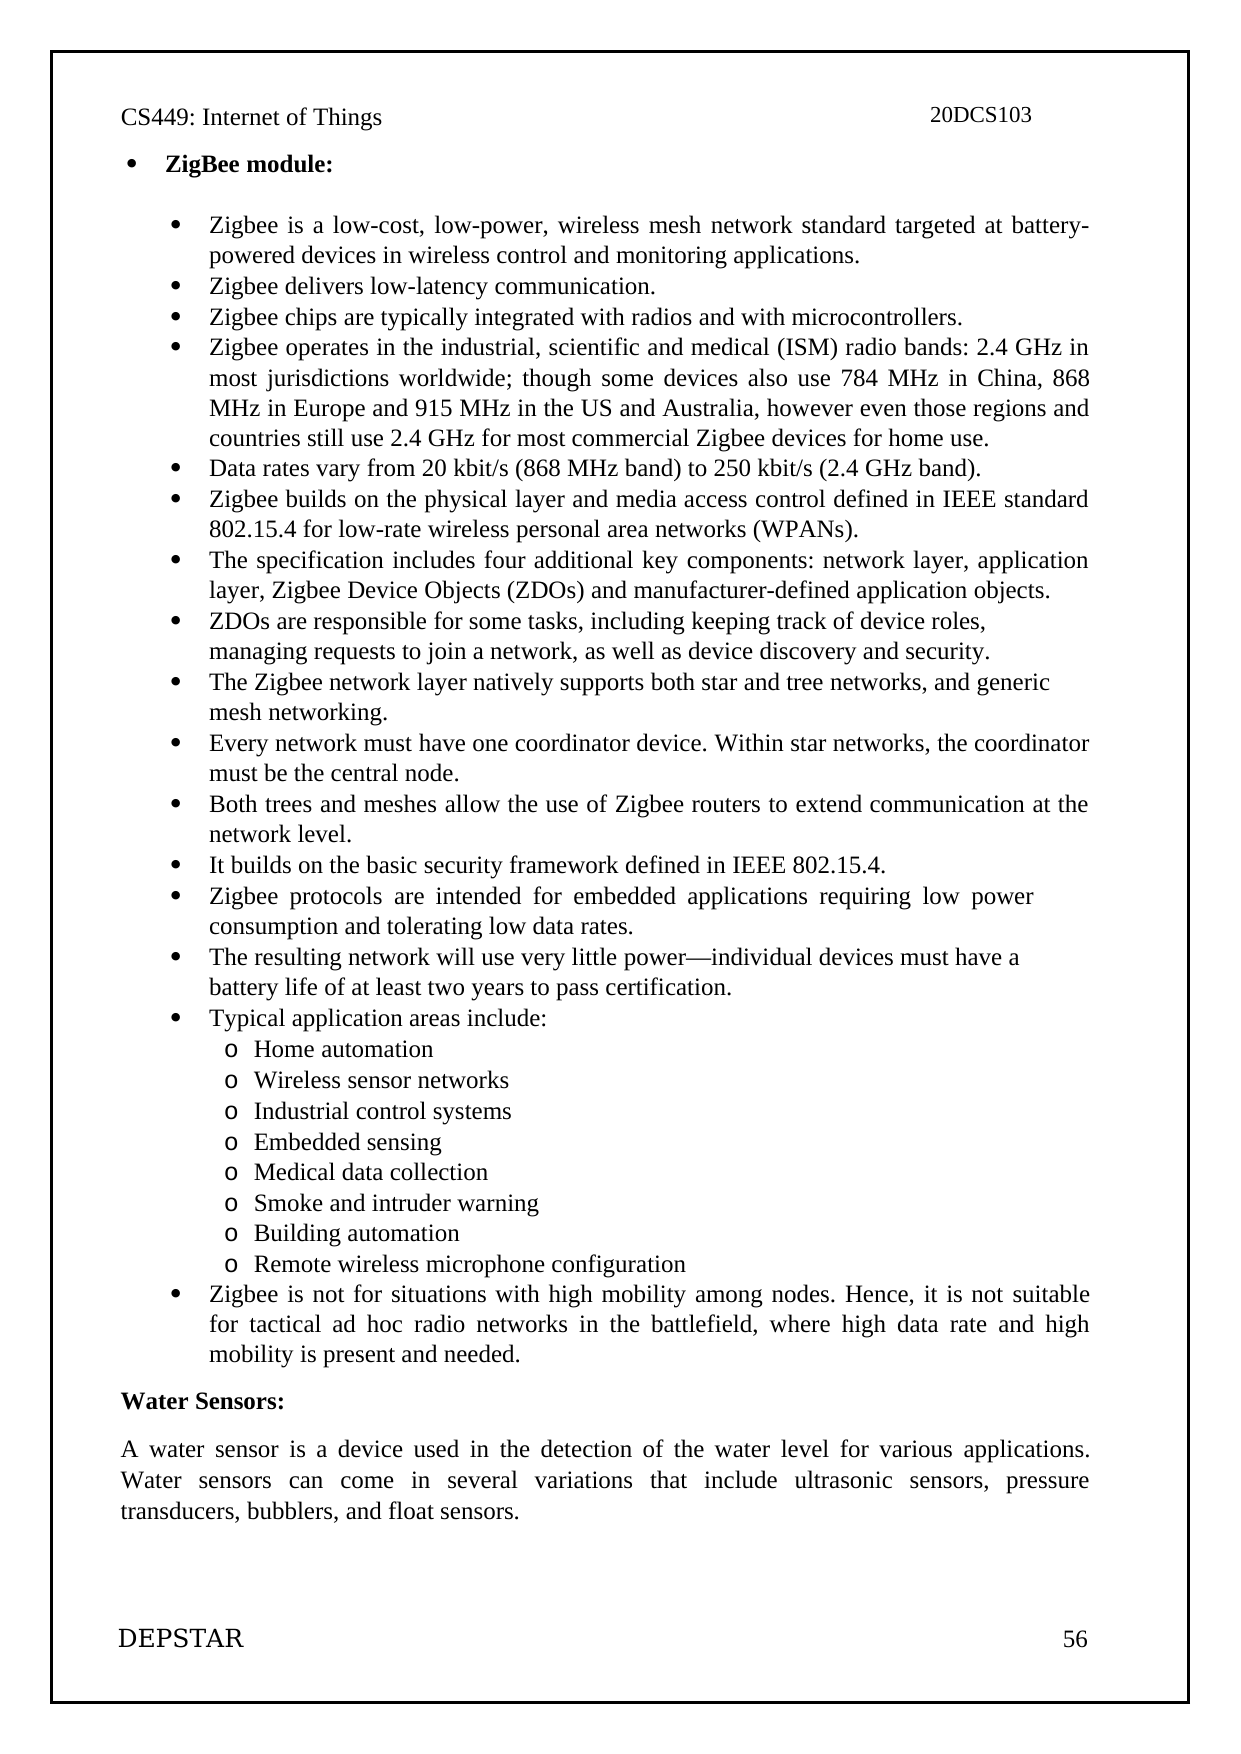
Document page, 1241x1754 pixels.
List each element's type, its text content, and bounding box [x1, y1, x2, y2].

list Medical data collection [224, 1156, 1134, 1187]
list Home automation [224, 1033, 1134, 1064]
list Zigbee is not for situations with high mobility among nodes. Hence, it is not suitable for tactical ad hoc radio networks in the battlefield, where high data rate and high mobility is present and needed. [171, 1279, 1091, 1368]
list Typical application areas include: [171, 1003, 1134, 1032]
list Smoke and intruder warning [224, 1187, 1134, 1217]
list Every network must have one coordinator device. Within star networks, the coordinator must be the central node. [171, 728, 1091, 787]
list Zigbee operates in the industrial, scientific and medical (ISM) radio bands: 2.4 GHz in most jurisdictions worldwide; though some devices also use 784 MHz in China, 868 MHz in Europe and 915 MHz in the US and Australia, however even those regions and countries still use 2.4 GHz for most commercial Zigbee devices for home use. [171, 332, 1091, 452]
list Zigbee builds on the physical layer and media access control defined in IEEE standard [171, 484, 1134, 513]
list Both trees and meshes allow the use of Zigbee routers to extend communication at the network level. [171, 789, 1090, 848]
list Embedded sensing [224, 1125, 1134, 1156]
list Zigbee protocols are intended for embedded applications requiring low power consumption and tolerating low data rates. [171, 881, 1090, 940]
list Data rates vary from 20 kbit/s (868 MHz band) to 250 kbit/s (2.4 GHz band). [171, 453, 1134, 482]
list Remote wireless microphone configuration [224, 1248, 1134, 1279]
text 802.15.4 for low-rate wireless personal area networks (WPANs). [209, 514, 1134, 543]
subtitle Water Sensors: [120, 1386, 1134, 1415]
list Industrial control systems [224, 1095, 1134, 1125]
subtitle ZigBee module: [127, 149, 1134, 178]
text A water sensor is a device used in the detection of the water level for various applications. Water sensors can come in several variations that include ultrasonic sensors, pressure transducers, bubblers, and float sensors. [120, 1434, 1090, 1524]
list It builds on the basic security framework defined in IEEE 802.15.4. [171, 850, 1134, 879]
list The specification includes four additional key components: network layer, application layer, Zigbee Device Objects (ZDOs) and manufacturer-defined application objects. [171, 545, 1090, 604]
list Zigbee is a low-cost, low-power, wireless mesh network standard targeted at battery- powered devices in wireless control and monitoring applications. [171, 210, 1091, 269]
list Zigbee delivers low-latency communication. [171, 271, 1134, 300]
list The Zigbee network layer natively supports both star and tree networks, and generic mesh networking. [171, 667, 1090, 726]
list The resulting network will use very little power—individual devices must have a battery life of at least two years to pass certification. [171, 942, 1090, 1001]
list Zigbee chips are typically integrated with radios and with microcontrollers. [171, 302, 1134, 331]
list ZDOs are responsible for some tasks, including keeping track of device roles, managing requests to join a network, as well as device discovery and security. [171, 606, 1090, 665]
list Wireless sensor networks [224, 1064, 1134, 1095]
list Building automation [224, 1217, 1134, 1248]
